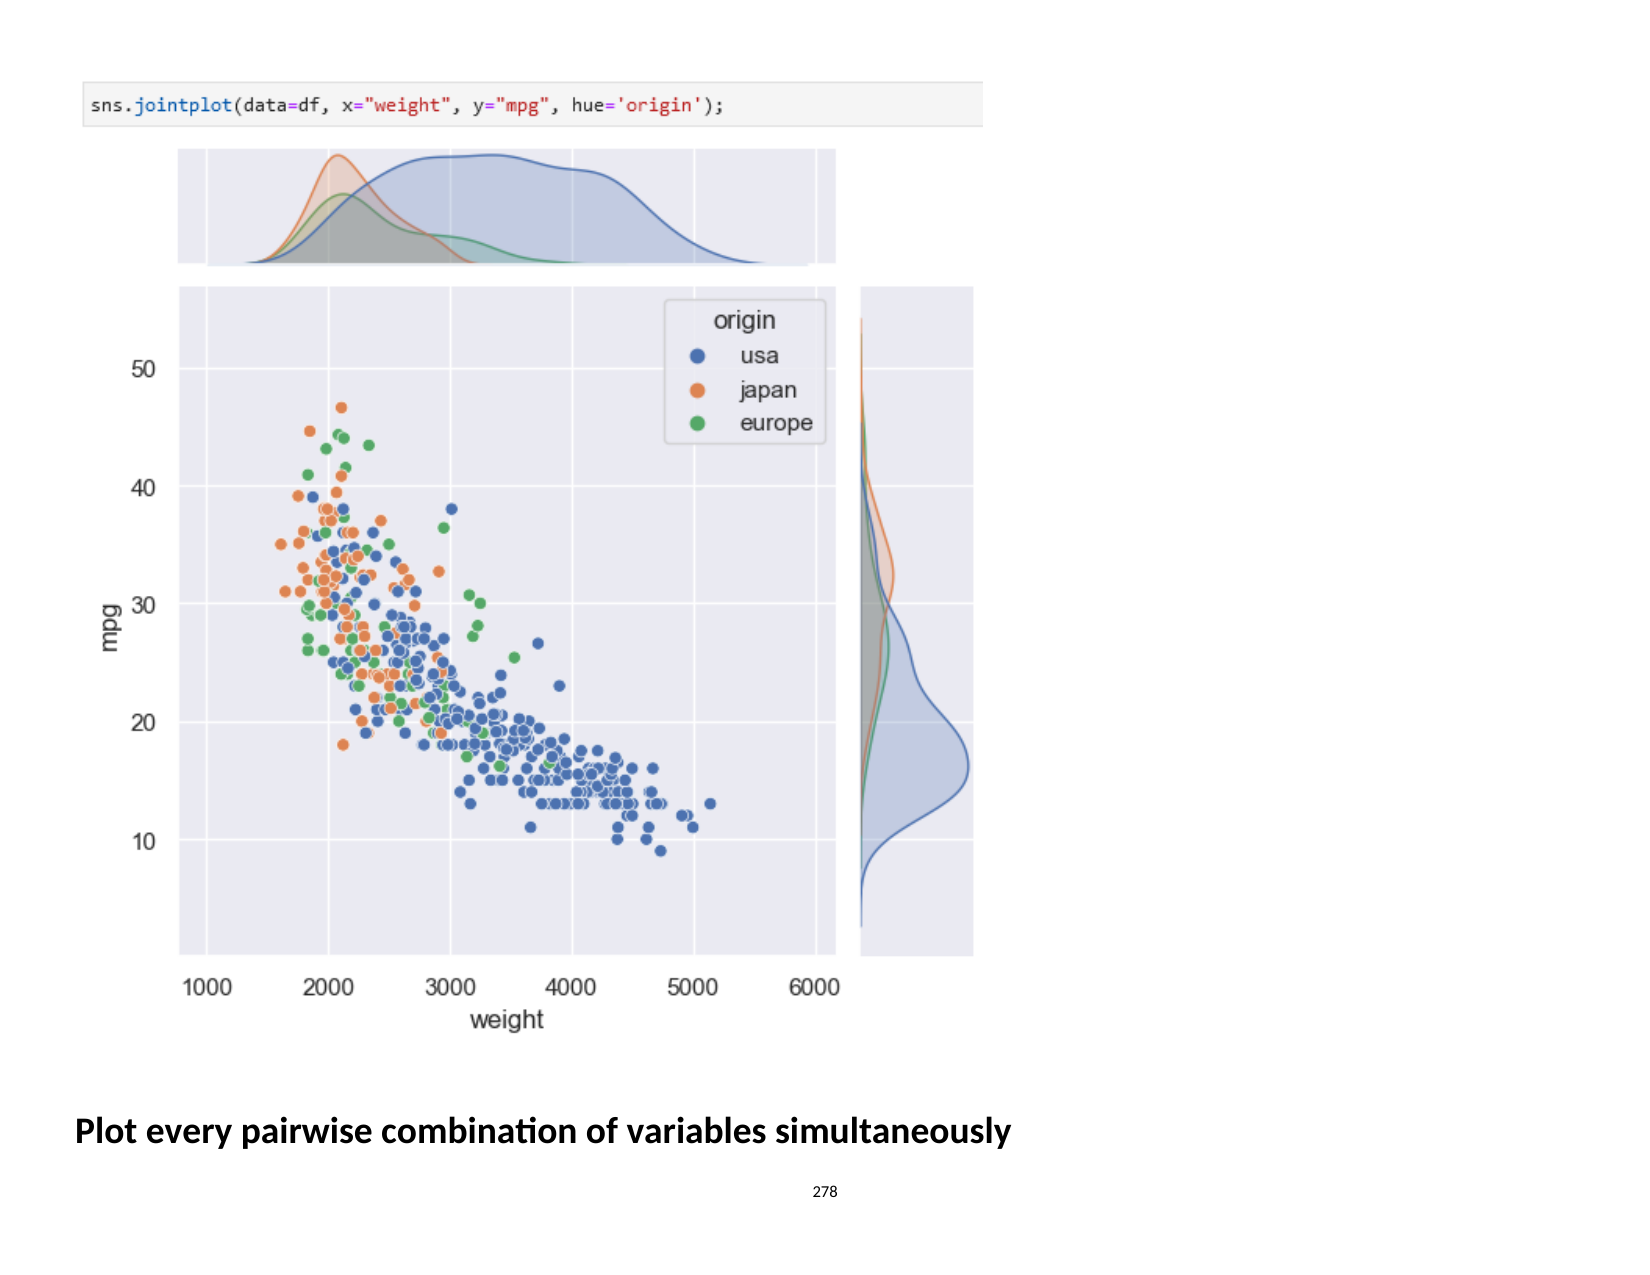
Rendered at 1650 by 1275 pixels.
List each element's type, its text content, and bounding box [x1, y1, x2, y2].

text Plot every pairwise combination of variables simultaneously [75, 1107, 1575, 1152]
picture [75, 75, 983, 1041]
